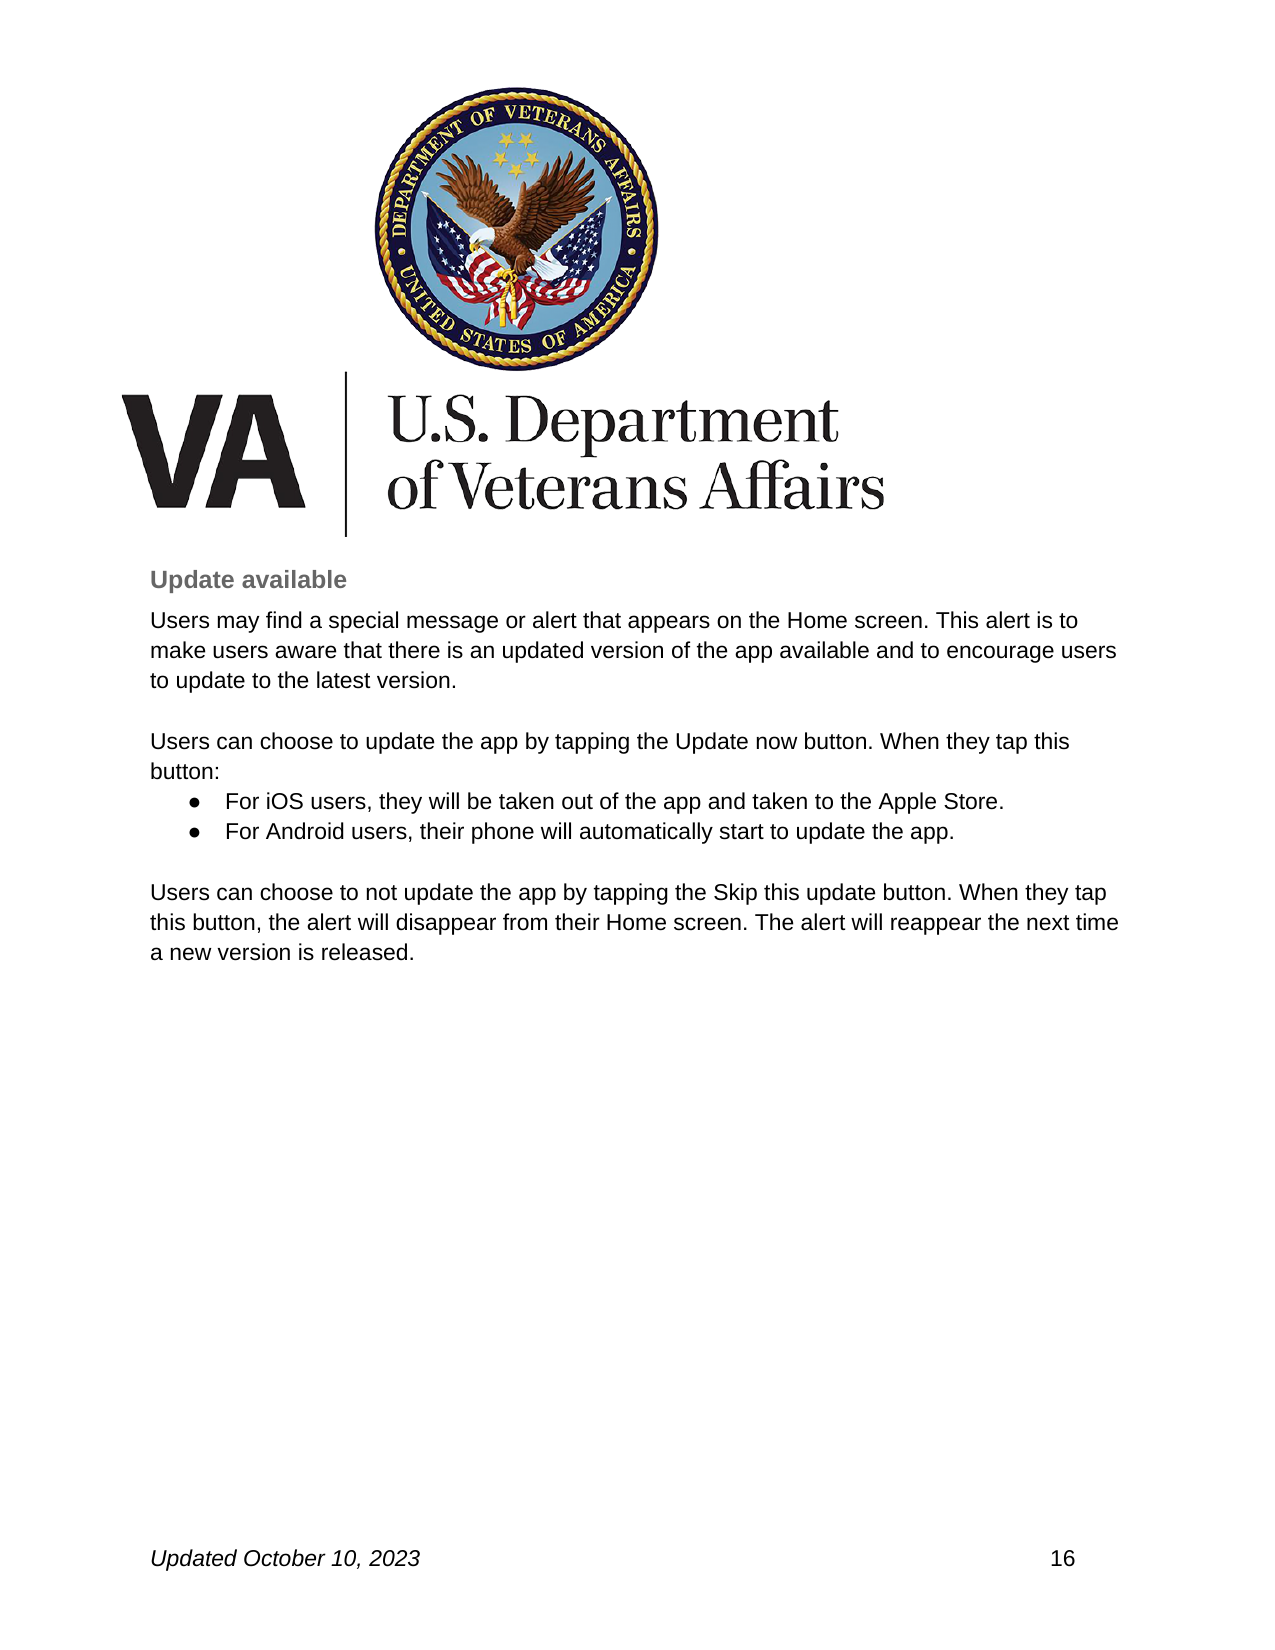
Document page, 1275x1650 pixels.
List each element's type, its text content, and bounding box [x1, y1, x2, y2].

text Users may find a special message or alert that appears on the Home screen. This alert is to make users aware that there is an updated version of the app available and to encourage users to update to the latest version. [150, 607, 1125, 694]
text Users can choose to not update the app by tapping the Skip this update button. When they tap this button, the alert will disappear from their Home screen. The alert will reappear the next time a new version is released. [150, 879, 1125, 966]
picture [121, 75, 884, 537]
text Users can choose to update the app by tapping the Update now button. When they tap this button: [150, 728, 1125, 784]
list For Android users, their phone will automatically start to update the app. [187, 818, 1125, 845]
list For iOS users, they will be taken out of the app and taken to the Apple Store. [187, 788, 1125, 814]
subtitle Update available [150, 566, 1125, 594]
